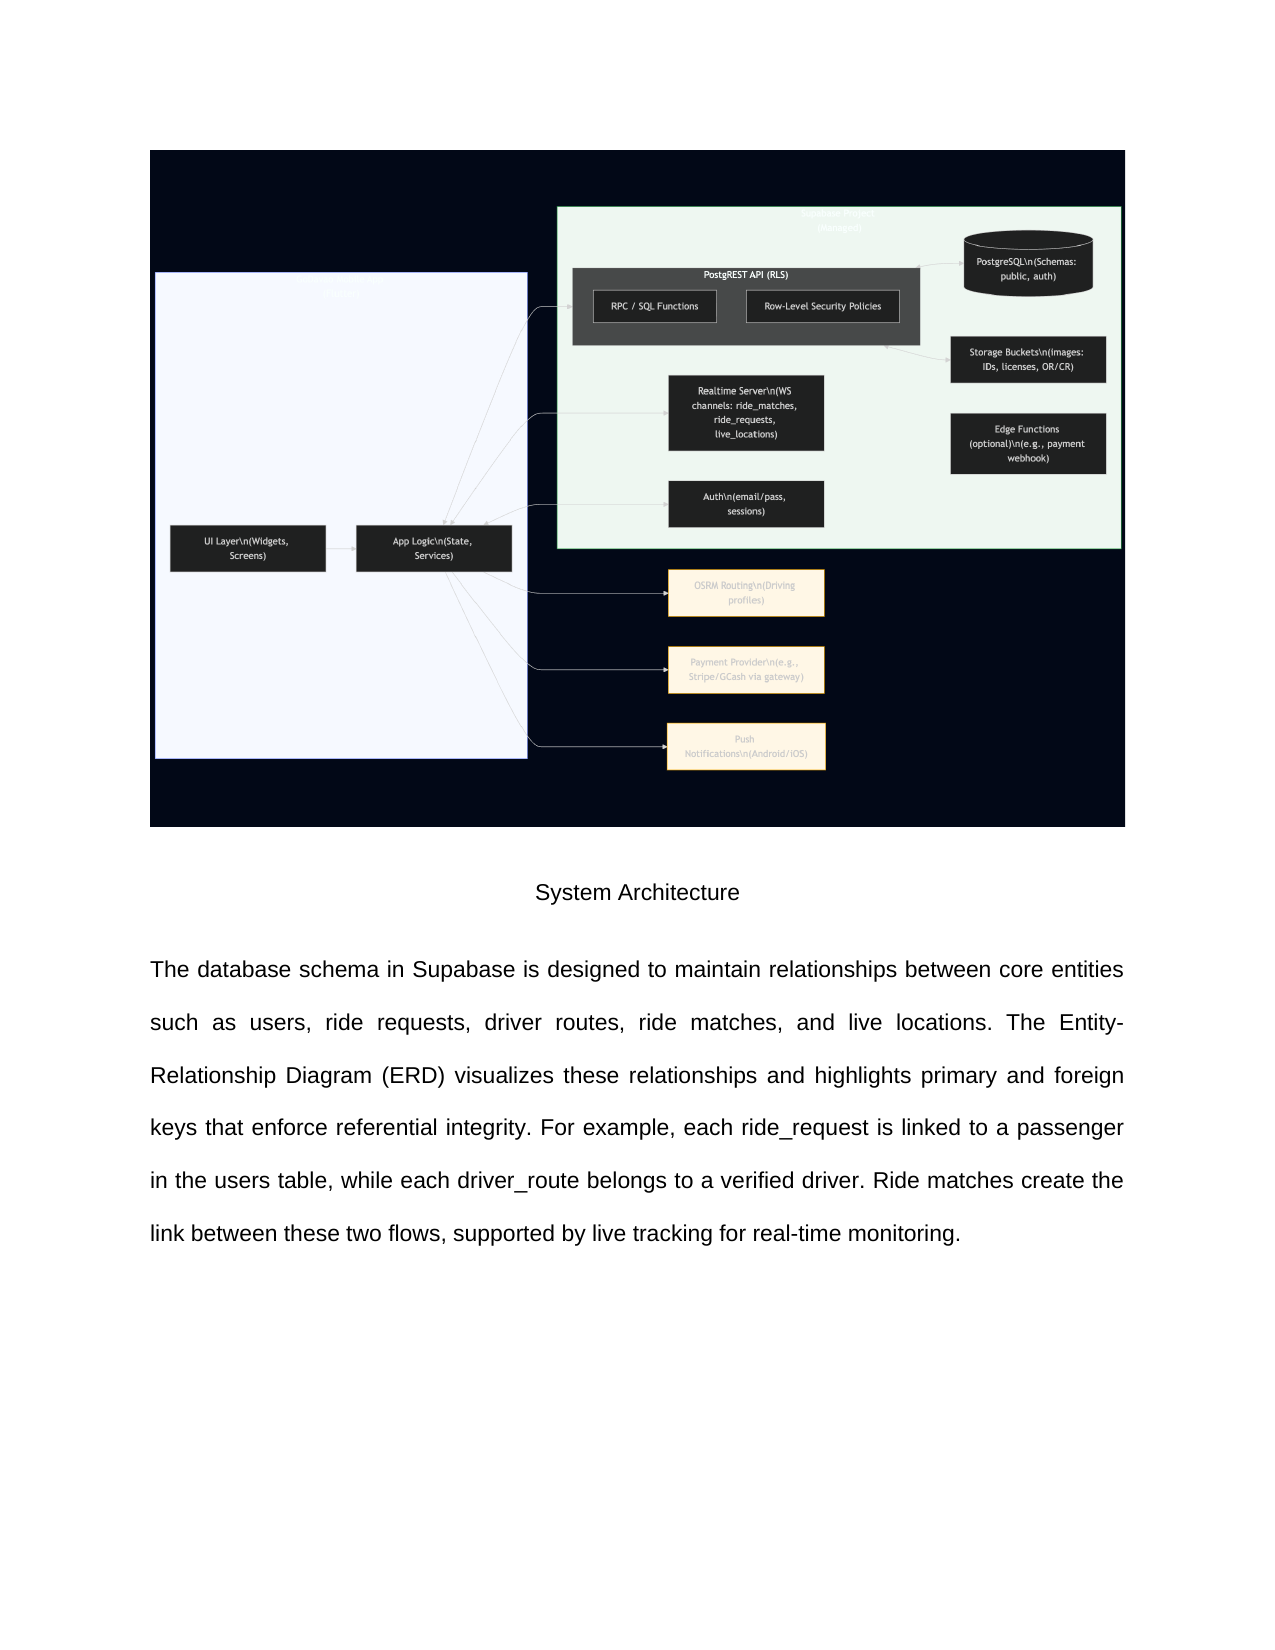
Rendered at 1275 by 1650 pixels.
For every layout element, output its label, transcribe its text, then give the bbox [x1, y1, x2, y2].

text System Architecture [150, 878, 1125, 905]
picture [150, 150, 1125, 827]
text The database schema in Supabase is designed to maintain relationships between core entities such as users, ride requests, driver routes, ride matches, and live locations. The Entity-Relationship Diagram (ERD) visualizes these relationships and highlights primary and foreign keys that enforce referential integrity. For example, each ride_request is linked to a passenger in the users table, while each driver_route belongs to a verified driver. Ride matches create the link between these two flows, supported by live tracking for real-time monitoring. [150, 956, 1125, 1246]
